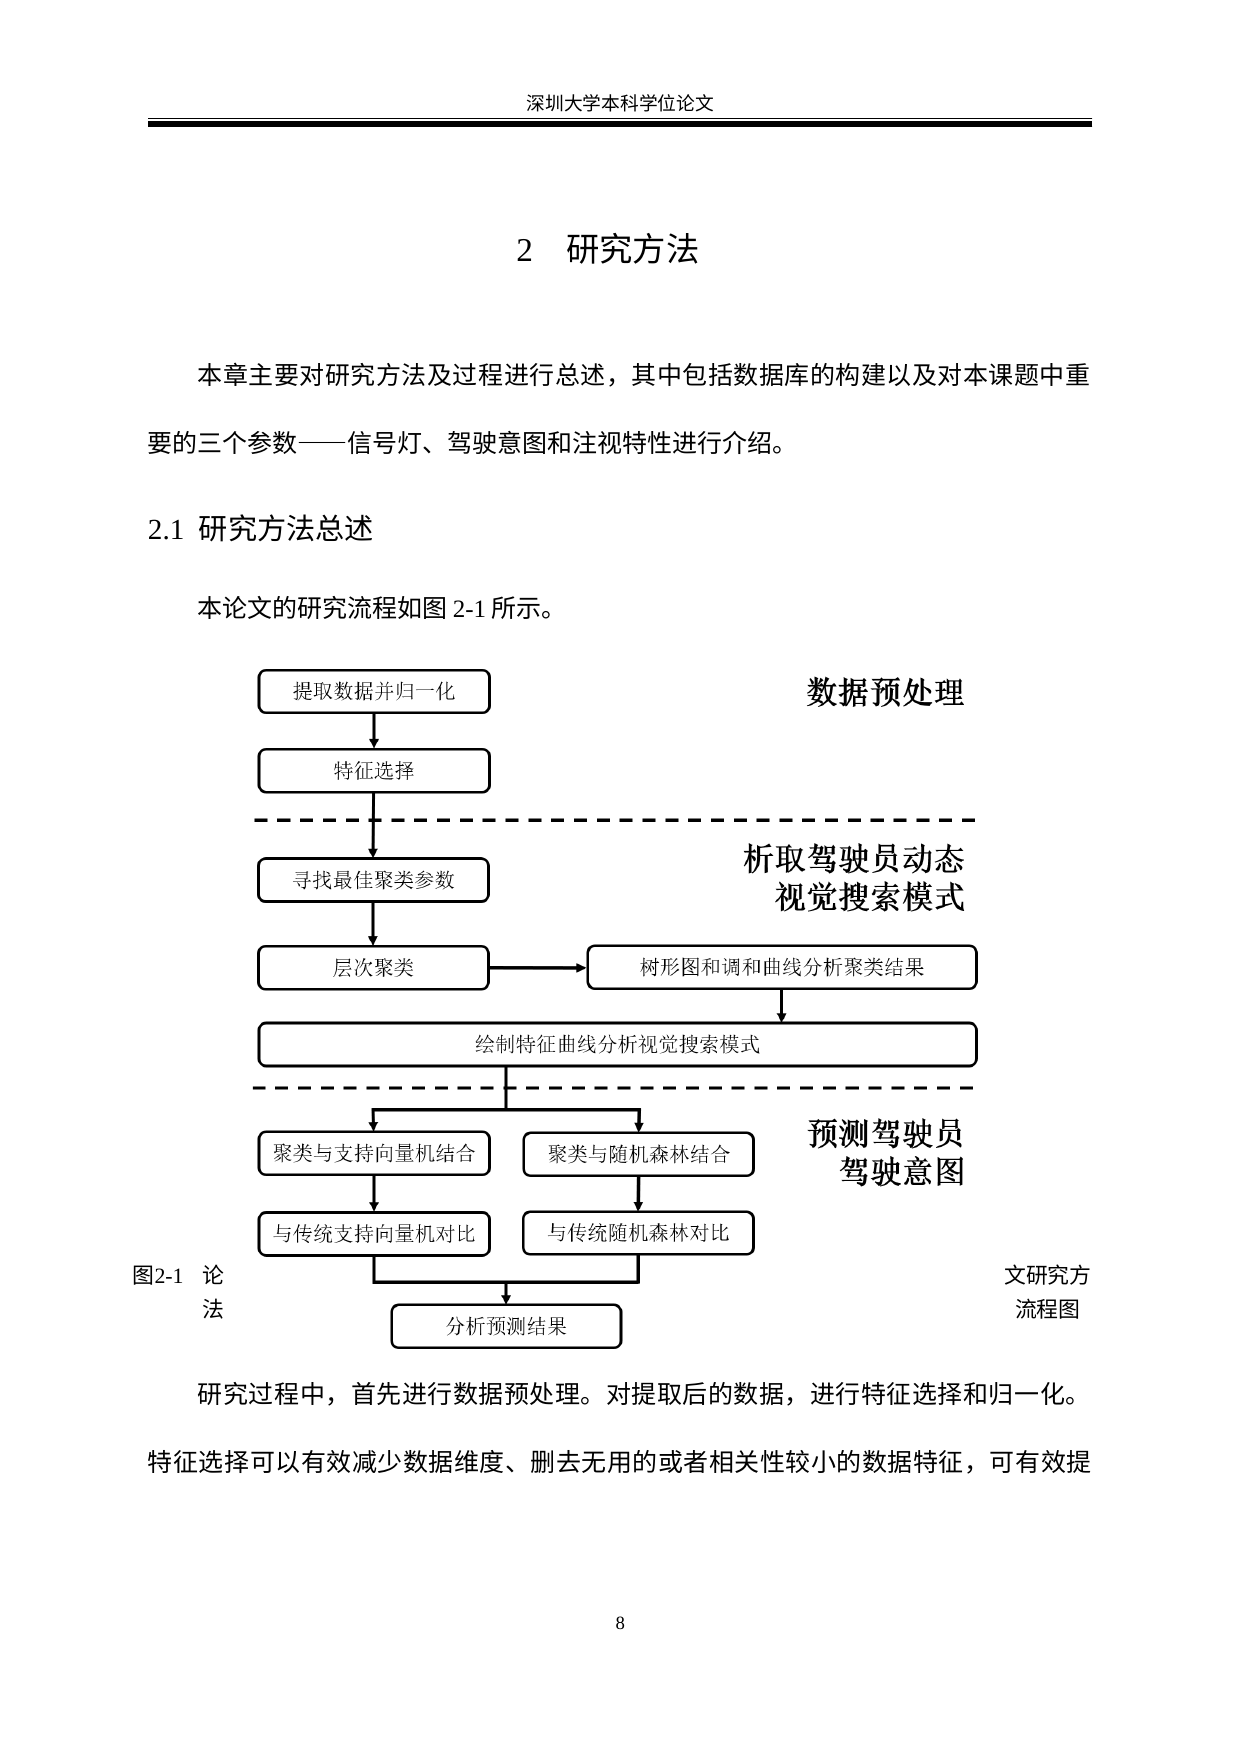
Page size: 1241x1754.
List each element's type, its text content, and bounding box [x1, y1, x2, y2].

text 本章主要对研究方法及过程进行总述，其中包括数据库的构建以及对本课题中重要的三个参数——信号灯、驾驶意图和注视特性进行介绍。 [148, 340, 1092, 476]
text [148, 1359, 1092, 1495]
text 本论文的研究流程如图2-1所示。 [148, 573, 1092, 641]
title 研究方法 [148, 213, 1092, 281]
picture [252, 662, 984, 1349]
subtitle 论文研究方法流程图 [984, 1257, 1092, 1325]
subtitle 研究方法总述 [148, 492, 1092, 560]
subtitle 论文研究方法流程图 [148, 1257, 252, 1325]
